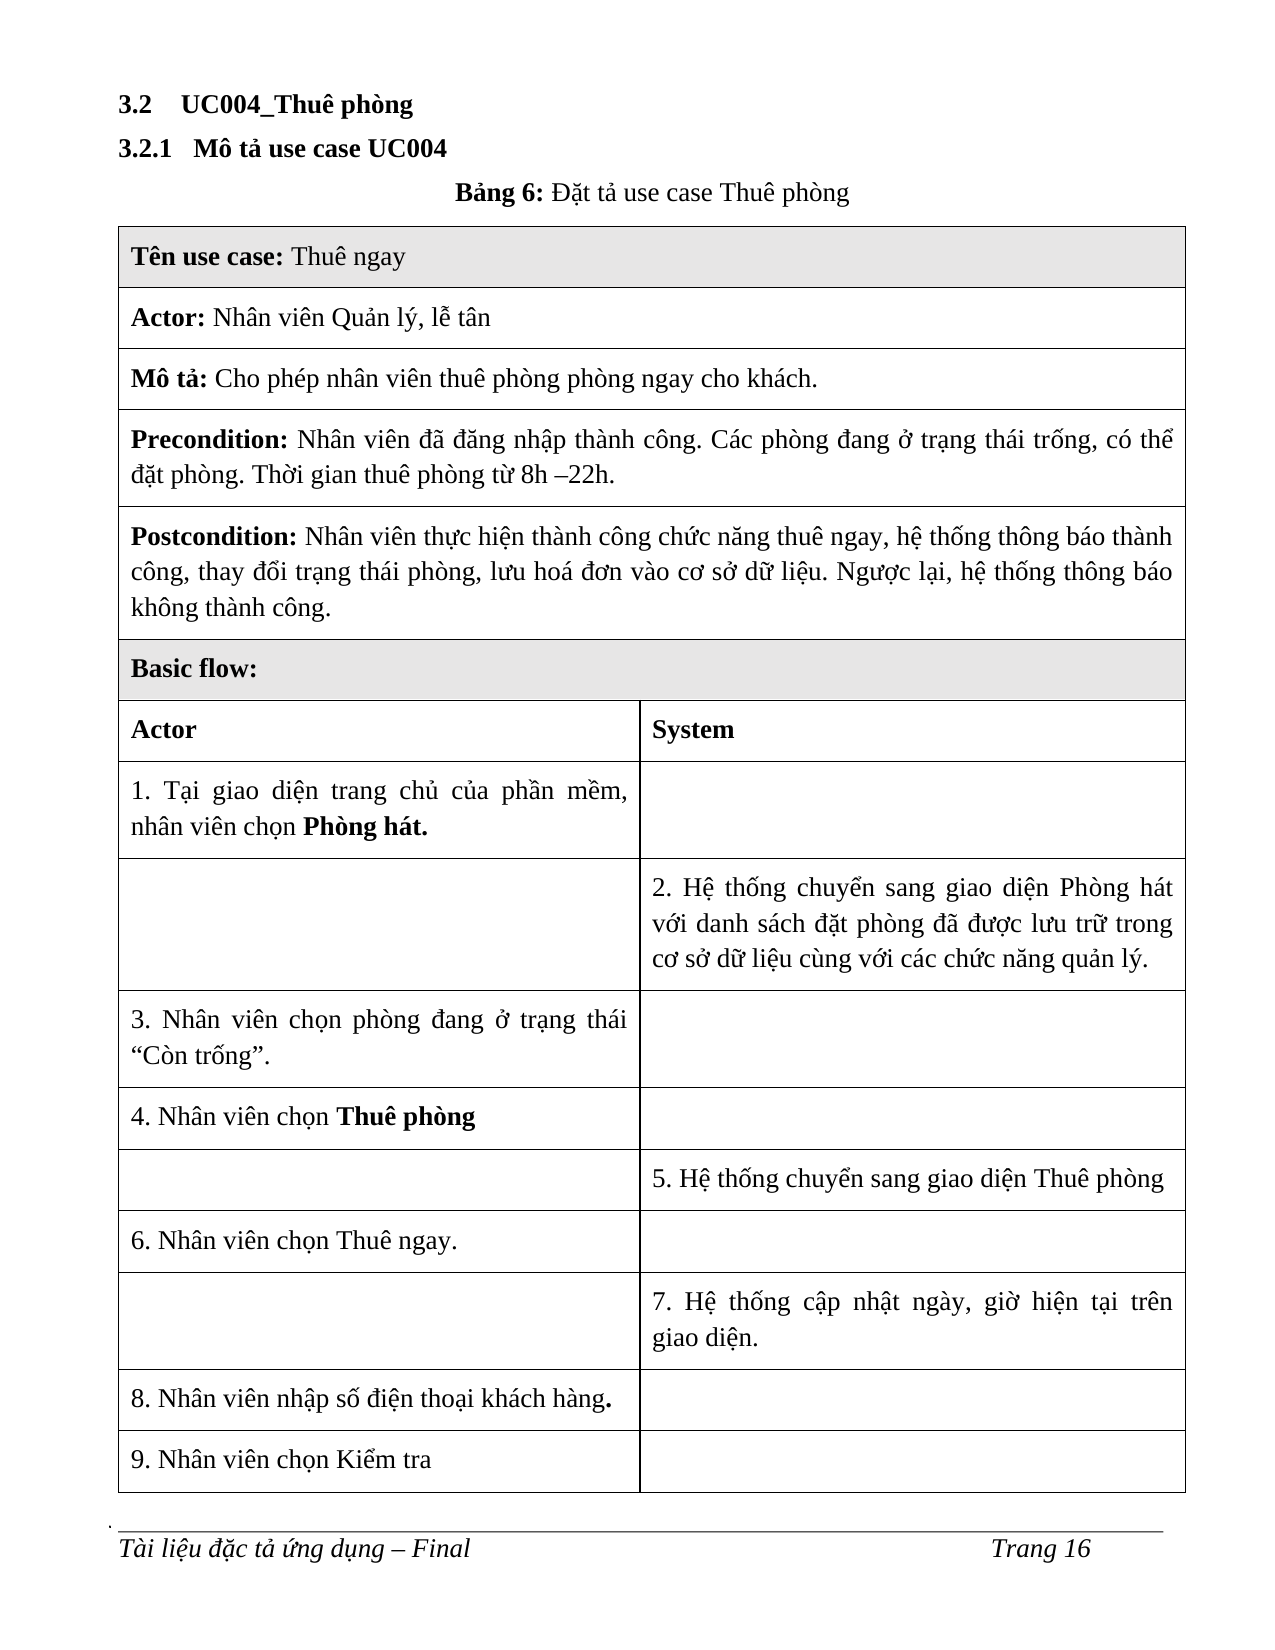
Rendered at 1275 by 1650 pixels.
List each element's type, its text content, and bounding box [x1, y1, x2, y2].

subtitle UC004_Thuê phòng [118, 89, 1186, 120]
table_cell 8. Nhân viên nhập số điện thoại khách hàng. [119, 1370, 639, 1430]
table_cell 4. Nhân viên chọn Thuê phòng [119, 1088, 639, 1148]
table_cell [641, 1370, 1185, 1430]
table_cell [119, 1273, 639, 1369]
text Bảng 6: Đặt tả use case Thuê phòng [118, 176, 1186, 207]
table_cell [641, 1088, 1185, 1148]
table_cell 1. Tại giao diện trang chủ của phần mềm, nhân viên chọn Phòng hát. [119, 762, 639, 857]
table_cell 3. Nhân viên chọn phòng đang ở trạng thái “Còn trống”. [119, 991, 639, 1087]
table_cell Basic flow: [119, 640, 1185, 699]
table_cell [119, 859, 639, 990]
table_cell 5. Hệ thống chuyển sang giao diện Thuê phòng [641, 1150, 1185, 1210]
table_cell Actor [119, 701, 639, 761]
table_cell [641, 762, 1185, 857]
table_cell [641, 1431, 1185, 1492]
table_cell [641, 991, 1185, 1087]
table_cell Actor: Nhân viên Quản lý, lễ tân [119, 288, 1185, 348]
table_cell System [641, 701, 1185, 761]
table_cell Precondition: Nhân viên đã đăng nhập thành công. Các phòng đang ở trạng thái trống, có thể đặt phòng. Thời gian thuê phòng từ 8h –22h. [119, 410, 1185, 506]
table_cell [641, 1211, 1185, 1272]
table_cell 9. Nhân viên chọn Kiểm tra [119, 1431, 639, 1492]
table_cell 6. Nhân viên chọn Thuê ngay. [119, 1211, 639, 1272]
table_cell Postcondition: Nhân viên thực hiện thành công chức năng thuê ngay, hệ thống thông báo thành công, thay đổi trạng thái phòng, lưu hoá đơn vào cơ sở dữ liệu. Ngược lại, hệ thống thông báo không thành công. [119, 507, 1185, 638]
table_cell 7. Hệ thống cập nhật ngày, giờ hiện tại trên giao diện. [641, 1273, 1185, 1369]
table_cell [119, 1150, 639, 1210]
table_header Tên use case: Thuê ngay [119, 227, 1185, 287]
table_cell Mô tả: Cho phép nhân viên thuê phòng phòng ngay cho khách. [119, 349, 1185, 409]
subtitle Mô tả use case UC004 [118, 132, 1186, 163]
table_cell 2. Hệ thống chuyển sang giao diện Phòng hát với danh sách đặt phòng đã được lưu trữ trong cơ sở dữ liệu cùng với các chức năng quản lý. [641, 859, 1185, 990]
